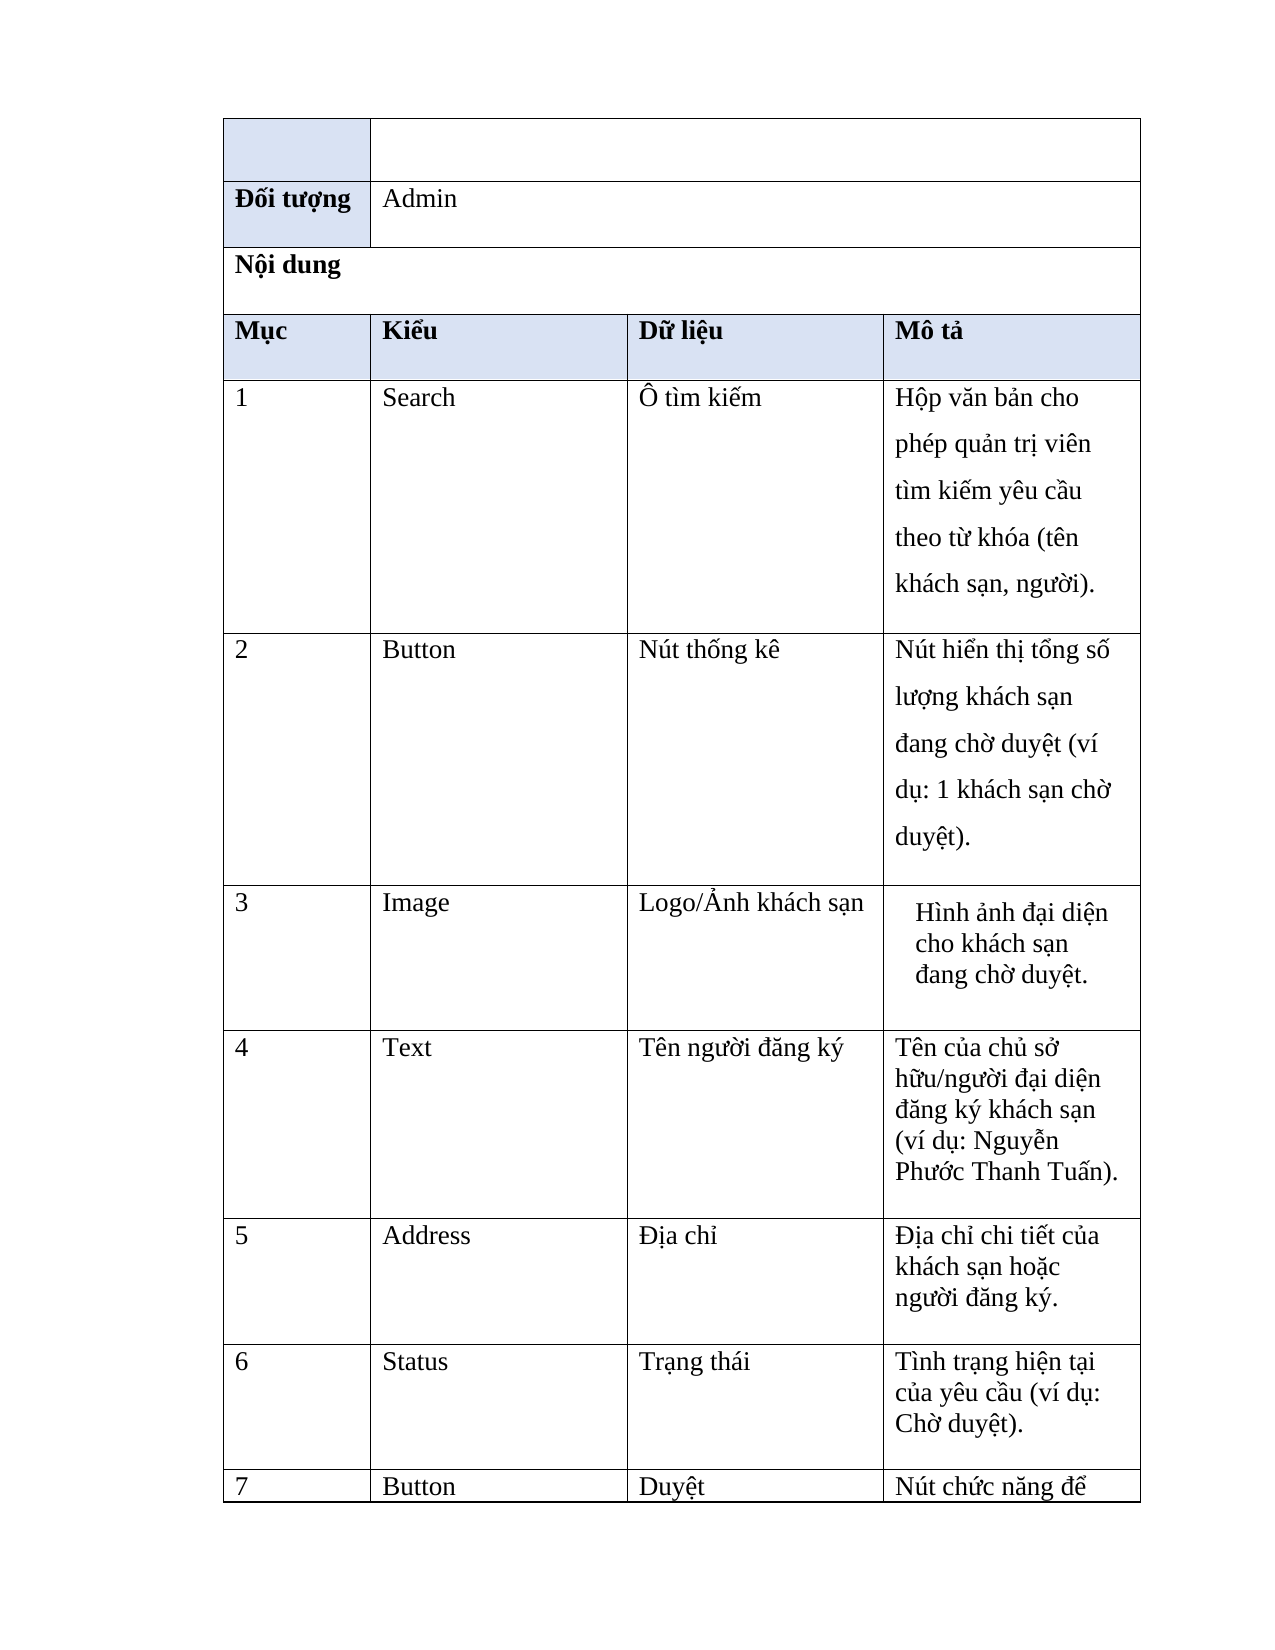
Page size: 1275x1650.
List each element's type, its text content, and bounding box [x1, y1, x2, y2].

table_cell Logo/Ảnh khách sạn [628, 886, 883, 1030]
table_cell Tên của chủ sở hữu/người đại diện đăng ký khách sạn (ví dụ: Nguyễn Phước Thanh Tuấn). [884, 1031, 1140, 1218]
table_cell Status [371, 1345, 627, 1469]
table_cell Địa chỉ [628, 1219, 883, 1343]
table_cell Kiểu [371, 315, 627, 379]
table_cell 7 [224, 1470, 370, 1501]
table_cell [371, 119, 1140, 181]
table_cell Tên người đăng ký [628, 1031, 883, 1218]
table_cell 2 [224, 634, 370, 885]
table_cell 6 [224, 1345, 370, 1469]
table_cell Đối tượng [224, 182, 370, 247]
table_cell Button [371, 634, 627, 885]
table_cell Mô tả [884, 315, 1140, 379]
table_cell 1 [224, 381, 370, 632]
table_cell Tình trạng hiện tại của yêu cầu (ví dụ: Chờ duyệt). [884, 1345, 1140, 1469]
table_cell Nút thống kê [628, 634, 883, 885]
table_cell Text [371, 1031, 627, 1218]
table_cell 3 [224, 886, 370, 1030]
table_cell Address [371, 1219, 627, 1343]
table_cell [884, 1470, 1140, 1501]
table_cell Địa chỉ chi tiết của khách sạn hoặc người đăng ký. [884, 1219, 1140, 1343]
table_cell Mục [224, 315, 370, 379]
table_cell Dữ liệu [628, 315, 883, 379]
table_cell [884, 886, 1140, 1030]
table_cell Admin [371, 182, 1140, 247]
table_cell Search [371, 381, 627, 632]
table_cell Hộp văn bản cho phép quản trị viên tìm kiếm yêu cầu theo từ khóa (tên khách sạn, người). [884, 381, 1140, 632]
table_cell Ô tìm kiếm [628, 381, 883, 632]
table_cell Nội dung [224, 248, 1140, 313]
table_cell Image [371, 886, 627, 1030]
table_cell Button [371, 1470, 627, 1501]
table_cell Nút hiển thị tổng số lượng khách sạn đang chờ duyệt (ví dụ: 1 khách sạn chờ duyệt). [884, 634, 1140, 885]
table_cell Duyệt [628, 1470, 883, 1501]
table_cell Truy cập [224, 119, 370, 181]
table_cell Trạng thái [628, 1345, 883, 1469]
table_cell 5 [224, 1219, 370, 1343]
table_cell 4 [224, 1031, 370, 1218]
